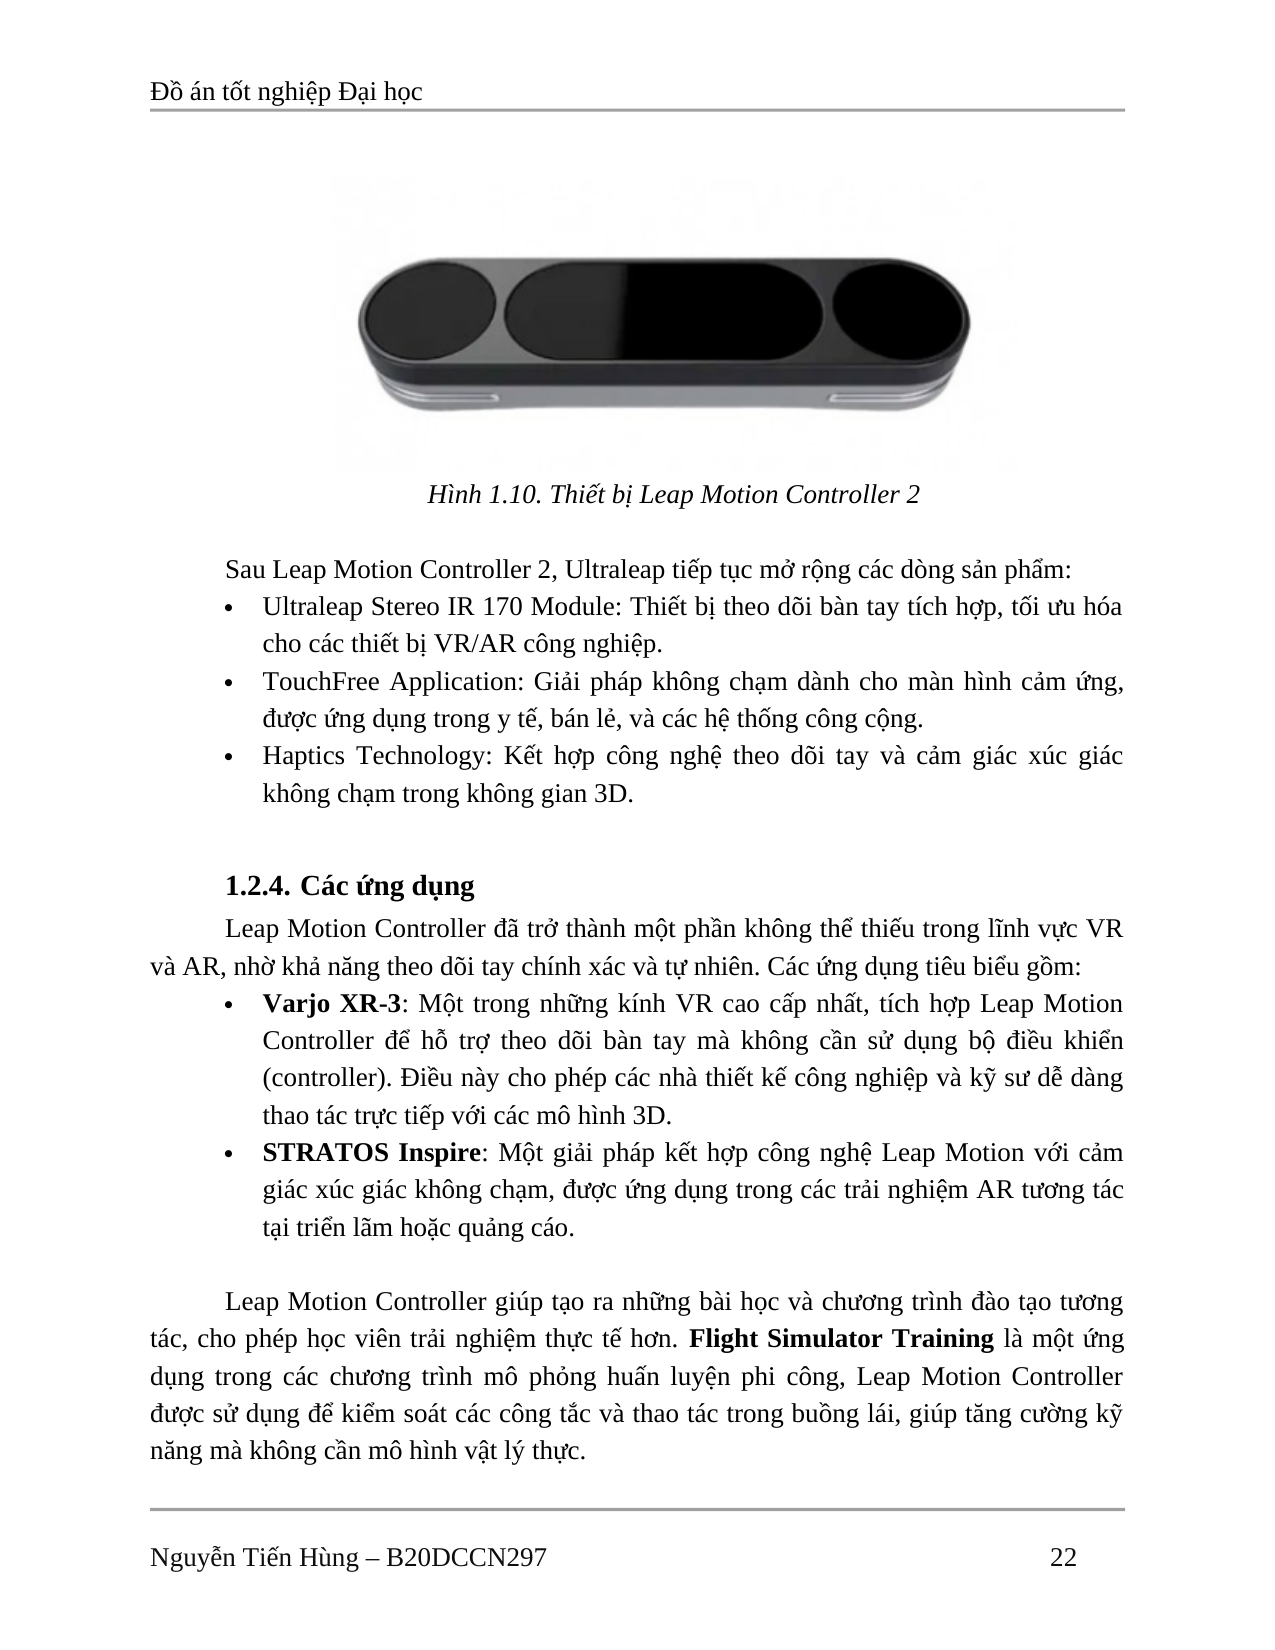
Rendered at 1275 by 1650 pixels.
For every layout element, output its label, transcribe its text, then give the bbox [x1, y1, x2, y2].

picture [330, 175, 1020, 473]
subtitle Các ứng dụng [225, 868, 1125, 901]
text Leap Motion Controller giúp tạo ra những bài học và chương trình đào tạo tương tác, cho phép học viên trải nghiệm thực tế hơn. Flight Simulator Training là một ứng dụng trong các chương trình mô phỏng huấn luyện phi công, Leap Motion Controller được sử dụng để kiểm soát các công tắc và thao tác trong buồng lái, giúp tăng cường kỹ năng mà không cần mô hình vật lý thực. [150, 1285, 1125, 1466]
list Varjo XR-3: Một trong những kính VR cao cấp nhất, tích hợp Leap Motion Controller để hỗ trợ theo dõi bàn tay mà không cần sử dụng bộ điều khiển (controller). Điều này cho phép các nhà thiết kế công nghiệp và kỹ sư dễ dàng thao tác trực tiếp với các mô hình 3D. [225, 987, 1125, 1130]
list TouchFree Application: Giải pháp không chạm dành cho màn hình cảm ứng, được ứng dụng trong y tế, bán lẻ, và các hệ thống công cộng. [225, 665, 1125, 733]
text Hình 1.10. Thiết bị Leap Motion Controller 2 [150, 478, 1125, 509]
list Haptics Technology: Kết hợp công nghệ theo dõi tay và cảm giác xúc giác không chạm trong không gian 3D. [225, 739, 1125, 808]
list Ultraleap Stereo IR 170 Module: Thiết bị theo dõi bàn tay tích hợp, tối ưu hóa cho các thiết bị VR/AR công nghiệp. [225, 590, 1125, 659]
list STRATOS Inspire: Một giải pháp kết hợp công nghệ Leap Motion với cảm giác xúc giác không chạm, được ứng dụng trong các trải nghiệm AR tương tác tại triển lãm hoặc quảng cáo. [225, 1136, 1125, 1242]
text Leap Motion Controller đã trở thành một phần không thể thiếu trong lĩnh vực VR và AR, nhờ khả năng theo dõi tay chính xác và tự nhiên. Các ứng dụng tiêu biểu gồm: [150, 912, 1125, 981]
text Sau Leap Motion Controller 2, Ultraleap tiếp tục mở rộng các dòng sản phẩm: [150, 553, 1125, 584]
